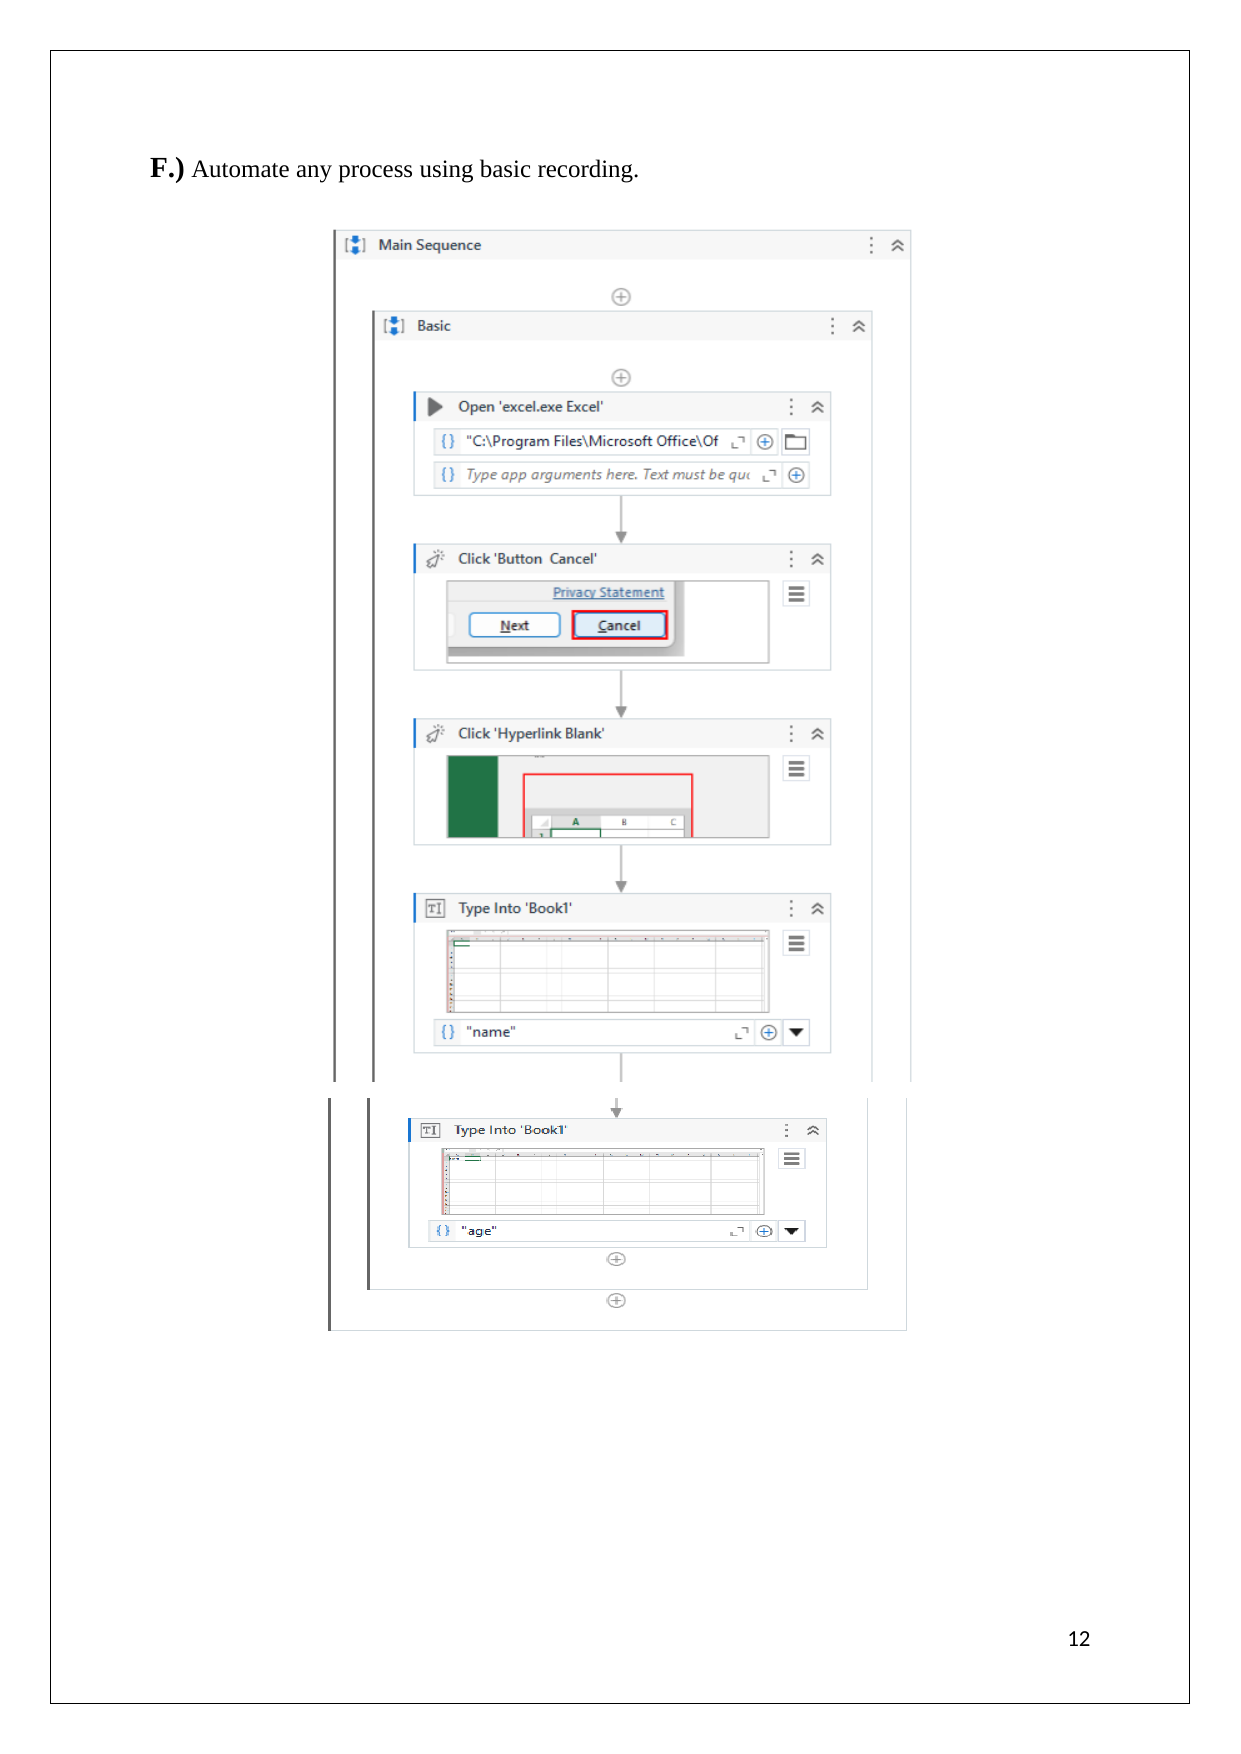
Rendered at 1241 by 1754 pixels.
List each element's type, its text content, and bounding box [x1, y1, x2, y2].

text F.) Automate any process using basic recording. [150, 150, 1090, 183]
picture [311, 212, 929, 1082]
picture [316, 1098, 925, 1345]
